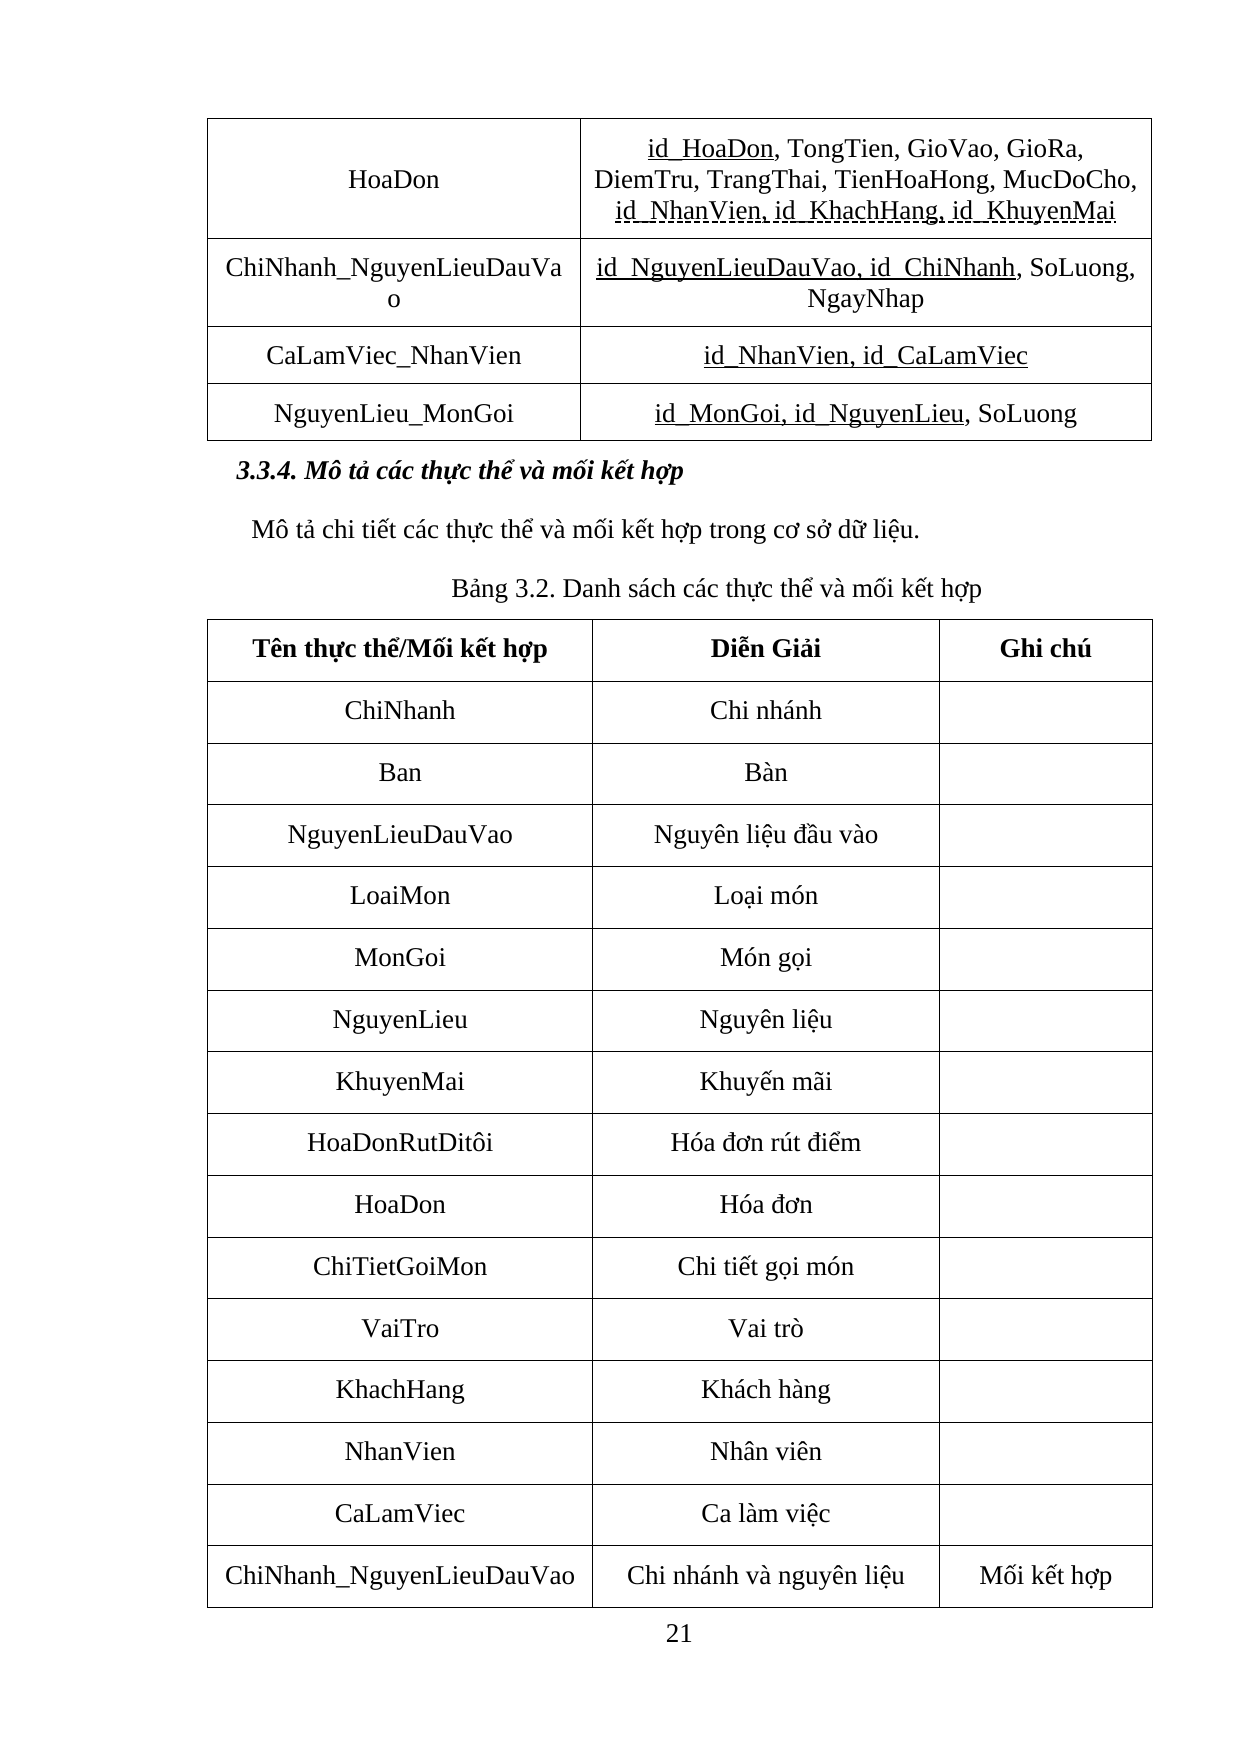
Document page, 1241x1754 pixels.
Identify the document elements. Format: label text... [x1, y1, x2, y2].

table_cell Ban [208, 744, 592, 804]
table_cell NguyenLieuDauVao [208, 805, 592, 866]
text Mô tả chi tiết các thực thể và mối kết hợp trong cơ sở dữ liệu. [207, 513, 1152, 544]
table_cell Nguyên liệu [593, 991, 939, 1051]
table_cell [940, 1423, 1152, 1484]
table_cell ChiNhanh_NguyenLieuDauVao [208, 239, 580, 326]
text Bảng 3.2. Danh sách các thực thể và mối kết hợp [207, 572, 1152, 603]
table_cell Nguyên liệu đầu vào [593, 805, 939, 866]
table_header Ghi chú [940, 620, 1152, 681]
table_cell Bàn [593, 744, 939, 804]
table_cell Chi nhánh [593, 682, 939, 742]
table_cell ChiTietGoiMon [208, 1238, 592, 1298]
table_cell HoaDon [208, 1176, 592, 1237]
table_cell Khách hàng [593, 1361, 939, 1422]
table_header Tên thực thể/Mối kết hợp [208, 620, 592, 681]
table_cell [940, 867, 1152, 928]
table_cell NguyenLieu [208, 991, 592, 1051]
table_cell [940, 1052, 1152, 1113]
table_cell HoaDon [208, 119, 580, 238]
table_cell [940, 682, 1152, 742]
table_cell [940, 805, 1152, 866]
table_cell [593, 1546, 939, 1607]
table_cell ChiNhanh [208, 682, 592, 742]
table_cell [208, 1546, 592, 1607]
table_cell [940, 1176, 1152, 1237]
table_cell CaLamViec_NhanVien [208, 327, 580, 383]
table_cell id_NguyenLieuDauVao, id_ChiNhanh, SoLuong, NgayNhap [581, 239, 1151, 326]
table_cell NguyenLieu_MonGoi [208, 384, 580, 440]
table_cell Khuyến mãi [593, 1052, 939, 1113]
table_cell Món gọi [593, 929, 939, 989]
table_cell id_NhanVien, id_CaLamViec [581, 327, 1151, 383]
table_cell [940, 991, 1152, 1051]
table_cell Nhân viên [593, 1423, 939, 1484]
table_cell [940, 1485, 1152, 1545]
table_cell KhuyenMai [208, 1052, 592, 1113]
table_cell LoaiMon [208, 867, 592, 928]
table_cell MonGoi [208, 929, 592, 989]
subtitle Mô tả các thực thể và mối kết hợp [236, 454, 1152, 485]
table_cell Loại món [593, 867, 939, 928]
table_cell [940, 744, 1152, 804]
table_cell Chi tiết gọi món [593, 1238, 939, 1298]
table_cell Mối kết hợp [940, 1546, 1152, 1607]
table_cell VaiTro [208, 1299, 592, 1360]
table_cell Ca làm việc [593, 1485, 939, 1545]
table_cell Vai trò [593, 1299, 939, 1360]
table_cell Hóa đơn rút điểm [593, 1114, 939, 1175]
table_cell [940, 1114, 1152, 1175]
table_cell NhanVien [208, 1423, 592, 1484]
table_cell id_HoaDon, TongTien, GioVao, GioRa, DiemTru, TrangThai, TienHoaHong, MucDoCho, id_NhanVien, id_KhachHang, id_KhuyenMai [581, 119, 1151, 238]
table_header Diễn Giải [593, 620, 939, 681]
table_cell [940, 1299, 1152, 1360]
table_cell CaLamViec [208, 1485, 592, 1545]
table_cell HoaDonRutDitôi [208, 1114, 592, 1175]
table_cell id_MonGoi, id_NguyenLieu, SoLuong [581, 384, 1151, 440]
table_cell [940, 1361, 1152, 1422]
table_cell [940, 1238, 1152, 1298]
table_cell KhachHang [208, 1361, 592, 1422]
table_cell [940, 929, 1152, 989]
table_cell Hóa đơn [593, 1176, 939, 1237]
